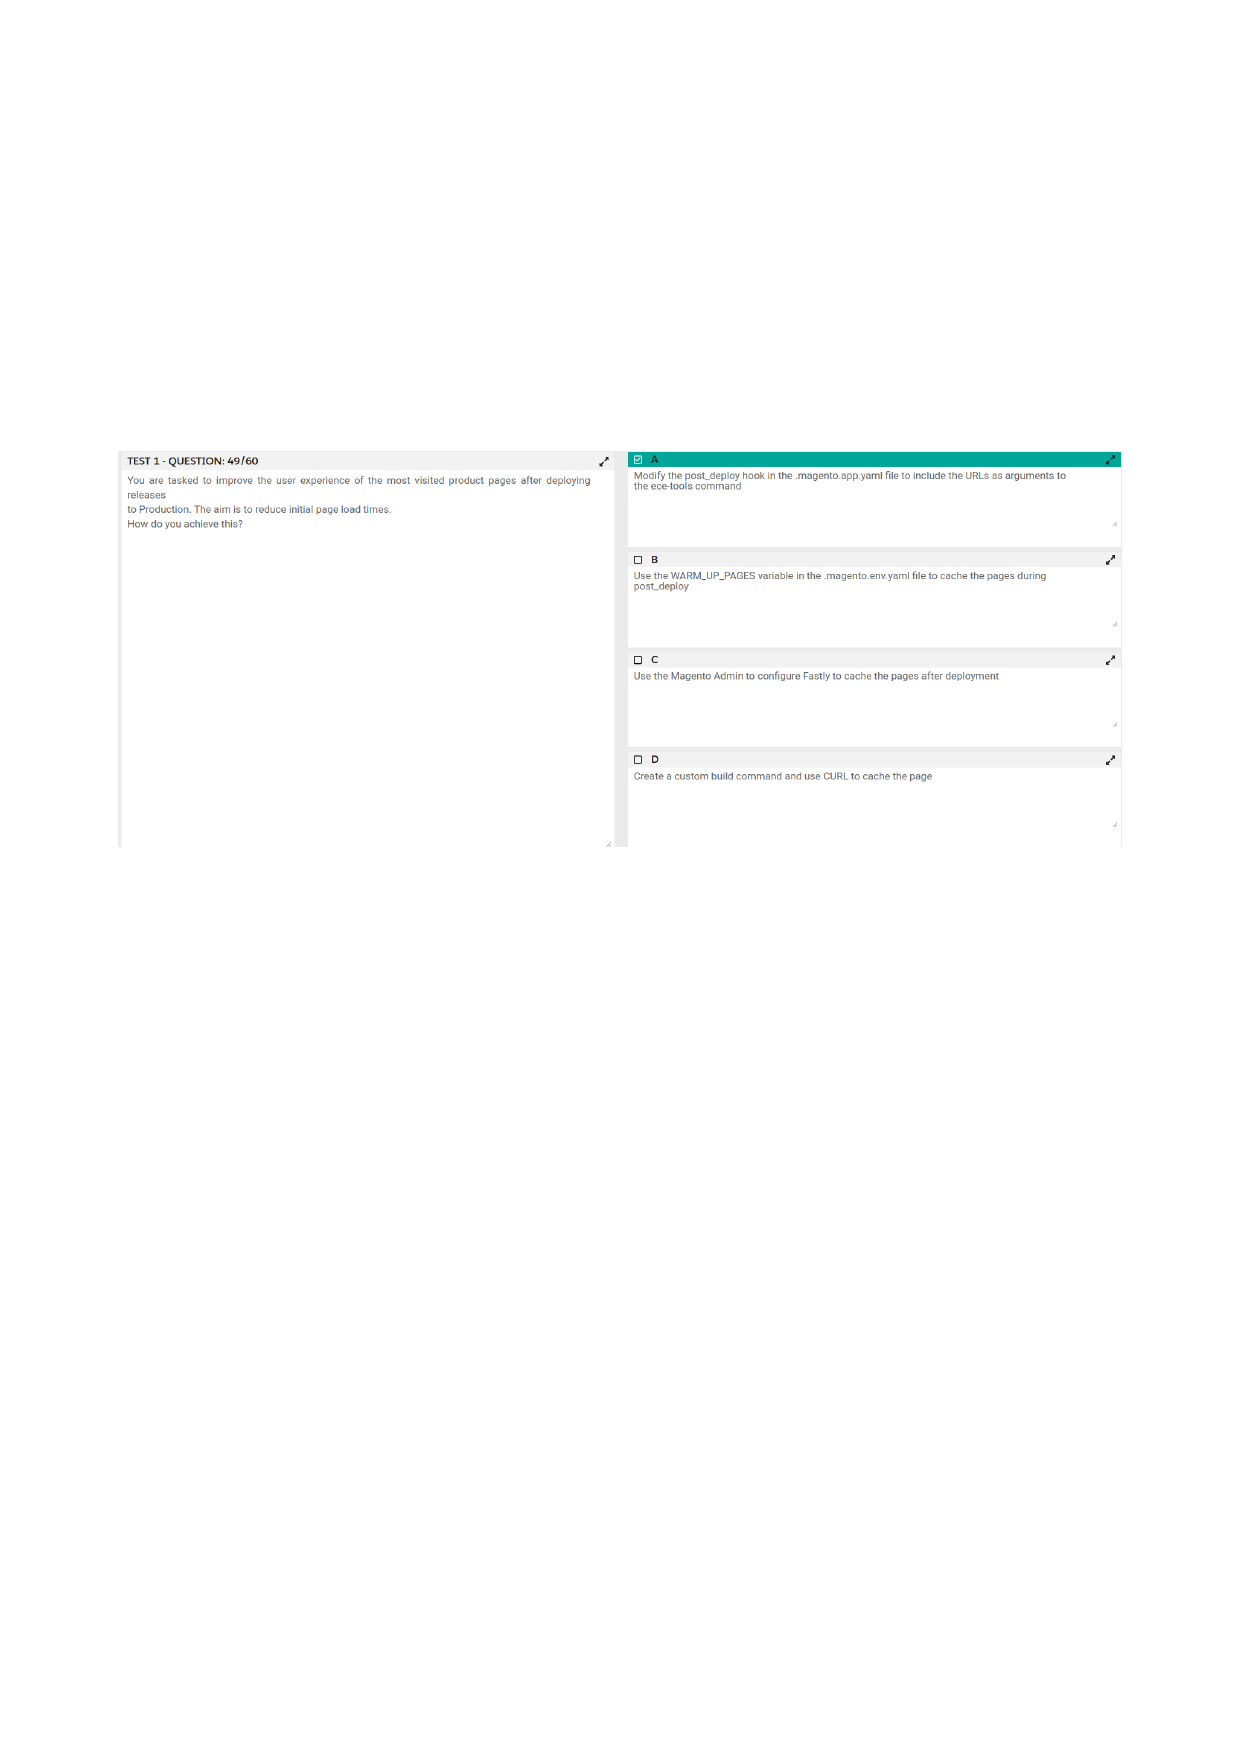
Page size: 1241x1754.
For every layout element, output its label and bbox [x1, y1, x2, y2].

picture [118, 451, 1123, 847]
